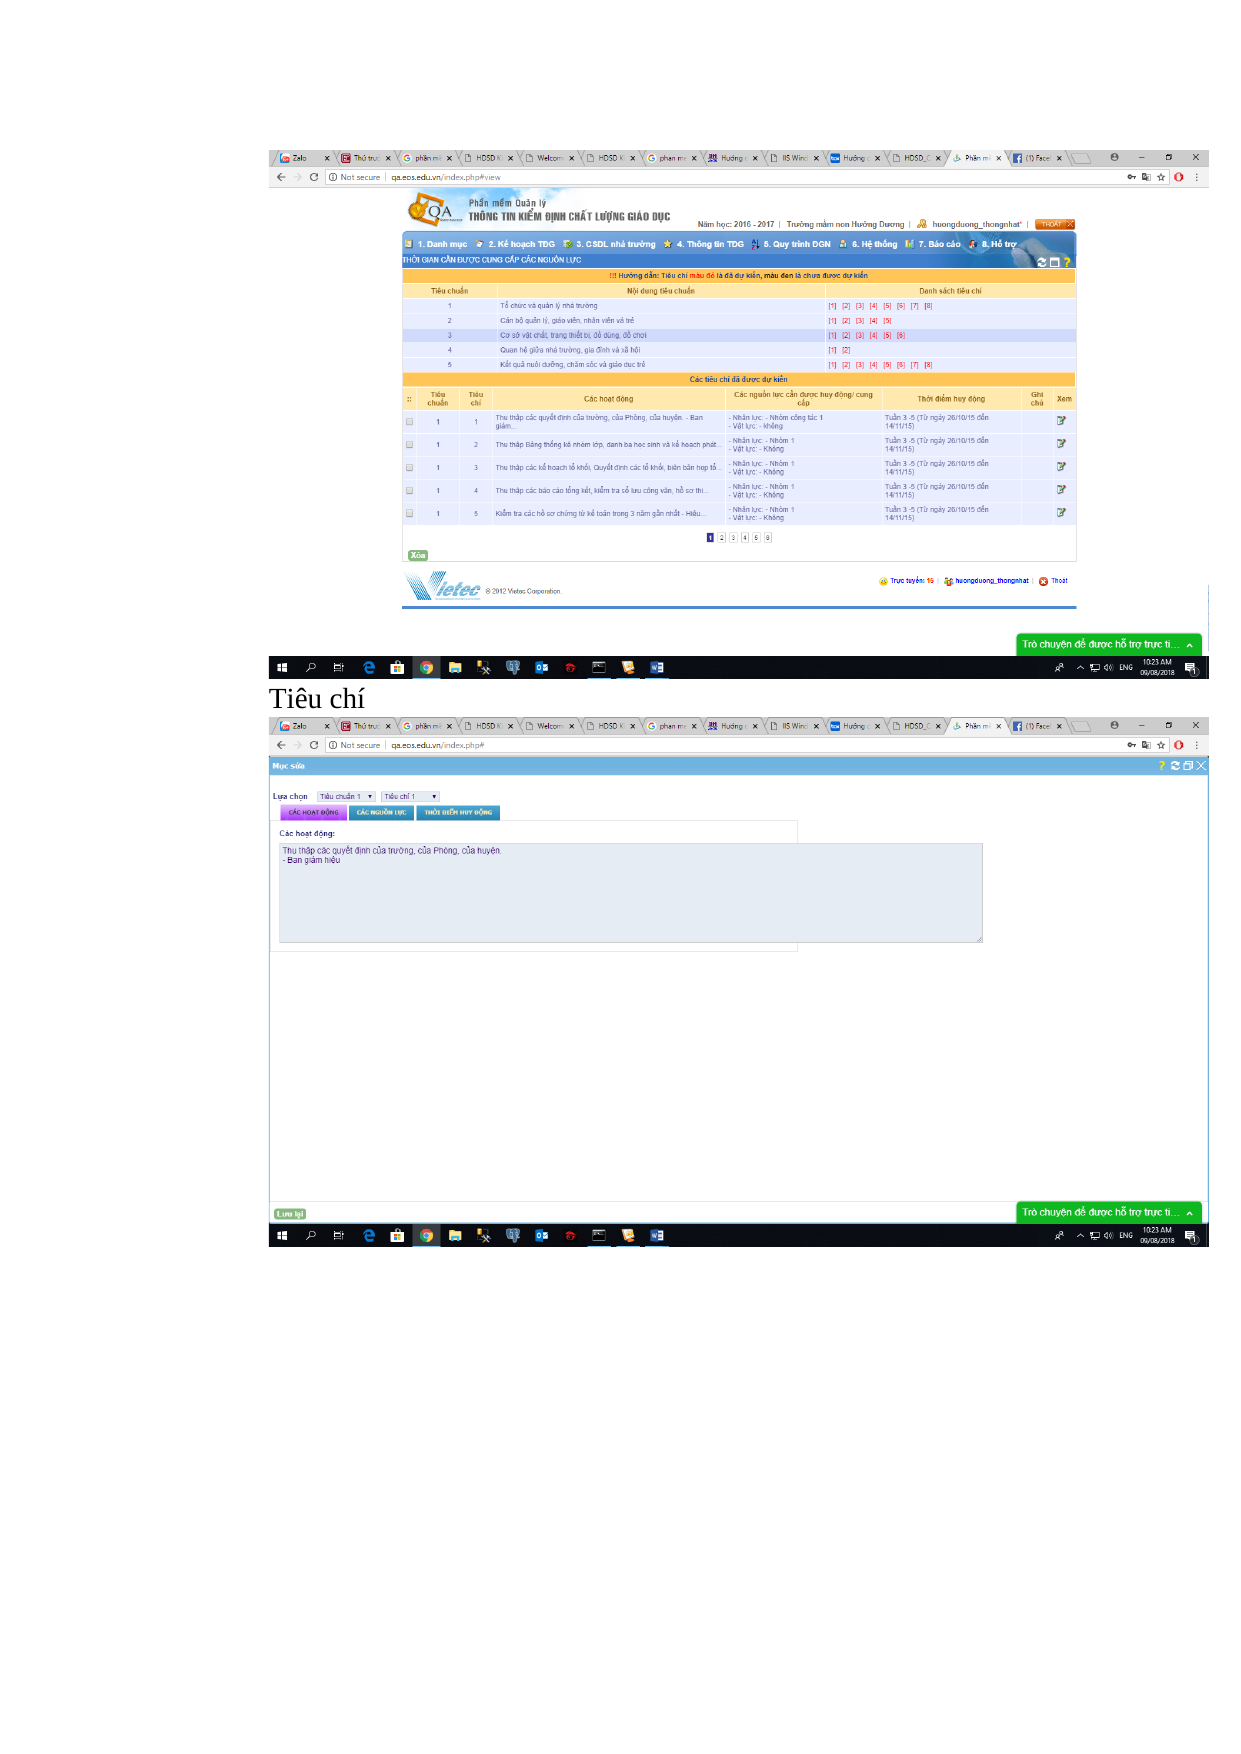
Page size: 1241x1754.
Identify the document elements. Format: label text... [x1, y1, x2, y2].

list Tiêu chí [269, 681, 1090, 715]
picture [268, 717, 1209, 1247]
picture [268, 150, 1209, 679]
